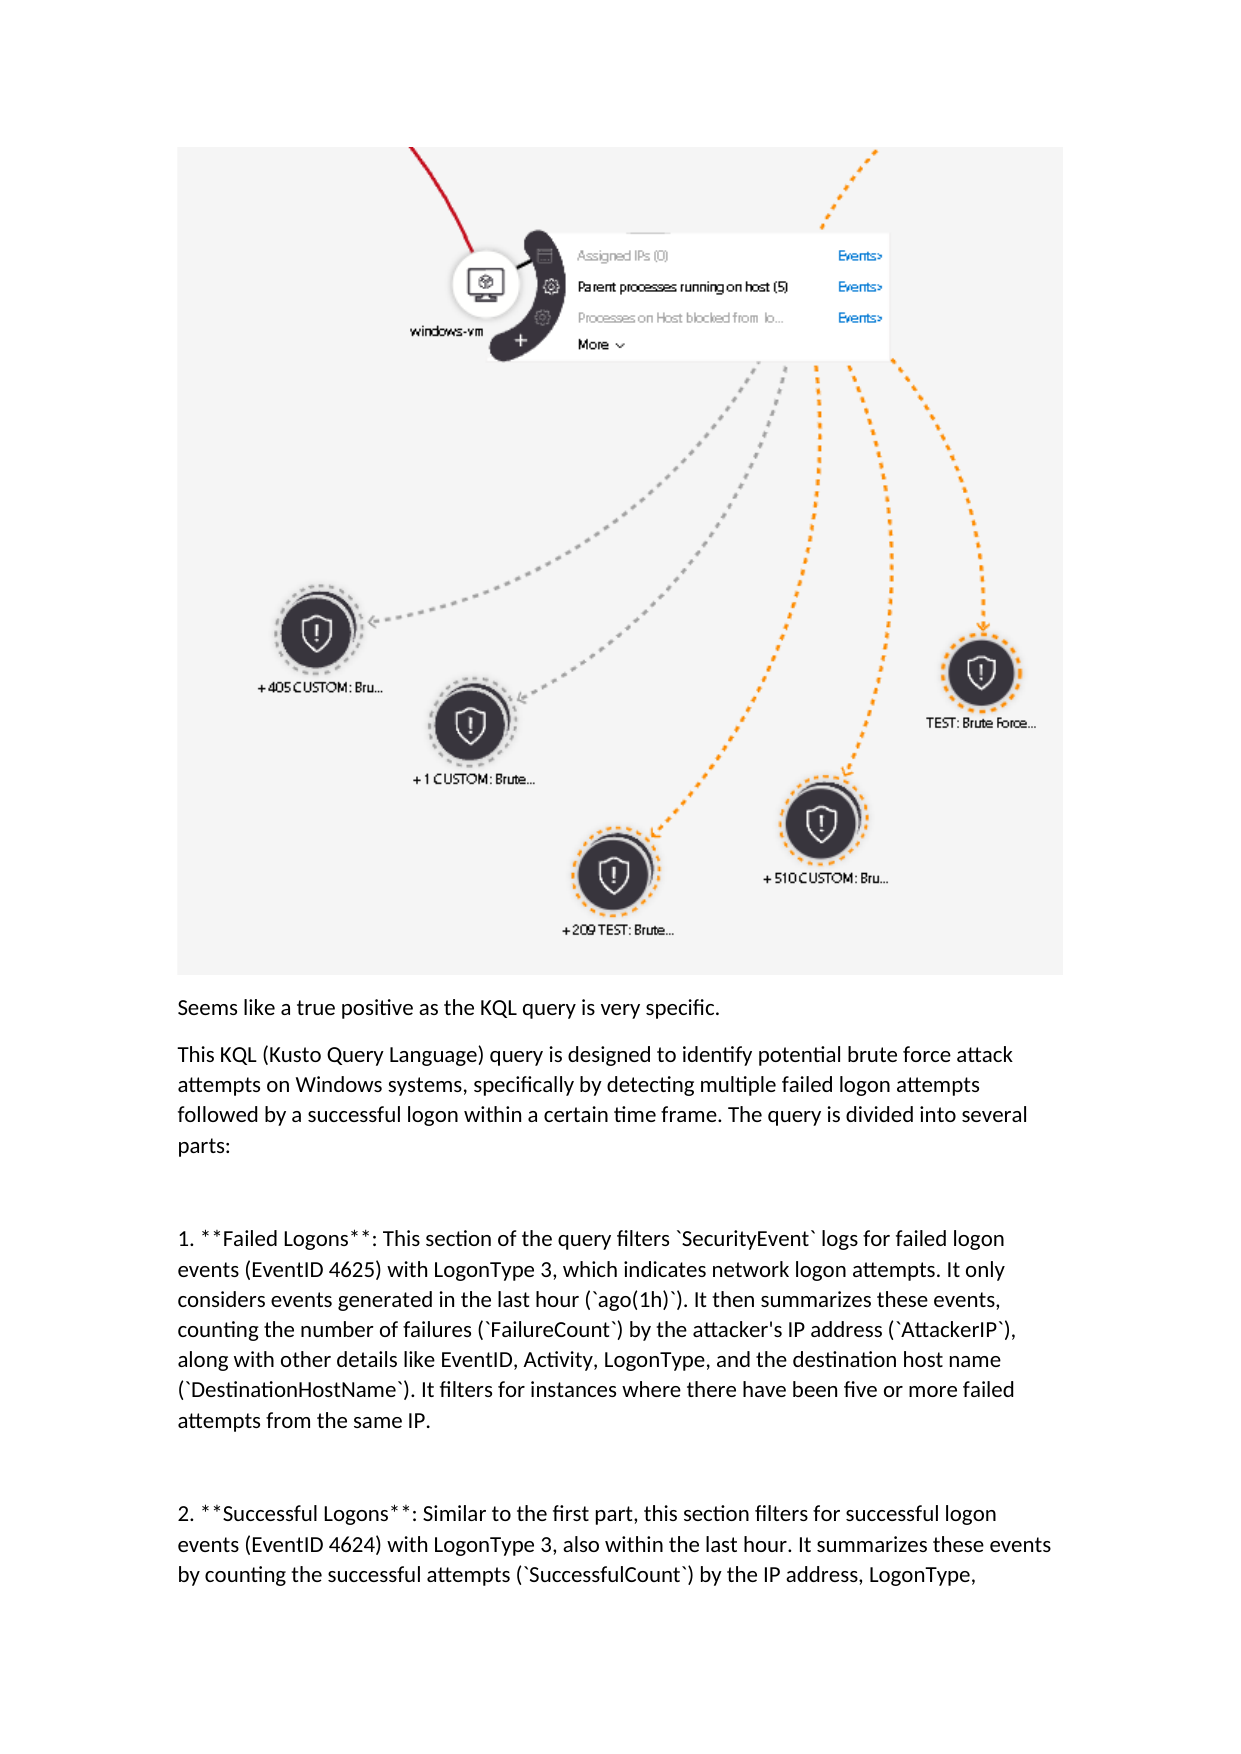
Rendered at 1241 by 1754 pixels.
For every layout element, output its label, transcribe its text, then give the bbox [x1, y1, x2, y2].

picture [177, 147, 1063, 975]
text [177, 1499, 1063, 1588]
text This KQL (Kusto Query Language) query is designed to identify potential brute force attack attempts on Windows systems, specifically by detecting multiple failed logon attempts followed by a successful logon within a certain time frame. The query is divided into several parts: [177, 1040, 1063, 1159]
text 1. **Failed Logons**: This section of the query filters `SecurityEvent` logs for failed logon events (EventID 4625) with LogonType 3, which indicates network logon attempts. It only considers events generated in the last hour (`ago(1h)`). It then summarizes these events, counting the number of failures (`FailureCount`) by the attacker's IP address (`AttackerIP`), along with other details like EventID, Activity, LogonType, and the destination host name (`DestinationHostName`). It filters for instances where there have been five or more failed attempts from the same IP. [177, 1224, 1063, 1434]
text Seems like a true positive as the KQL query is very specific. [177, 993, 1063, 1021]
